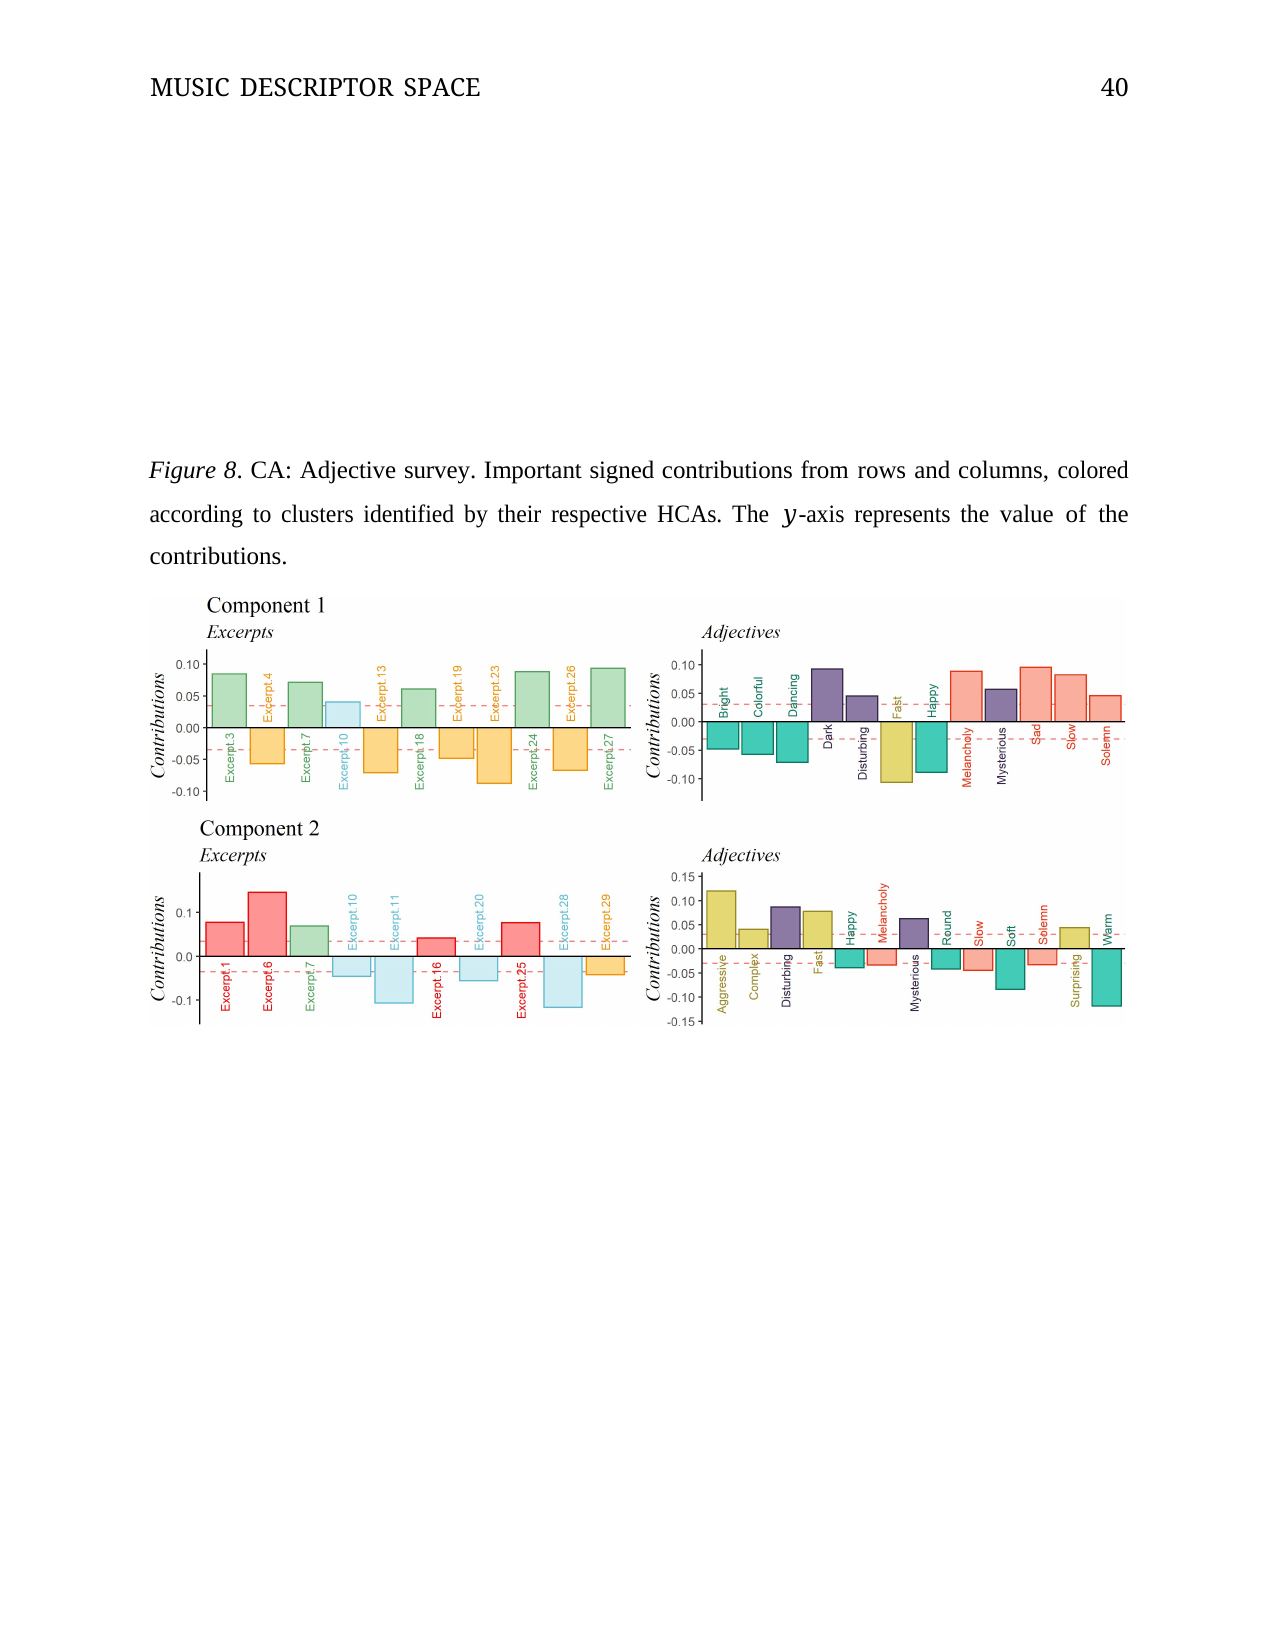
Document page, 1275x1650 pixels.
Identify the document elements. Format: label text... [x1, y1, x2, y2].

picture [150, 597, 1125, 1026]
text Figure 8. CA: Adjective survey. Important signed contributions from rows and columns, colored according to clusters identified by their respective HCAs. The 𝑦-axis represents the value of the contributions. [148, 455, 1129, 570]
